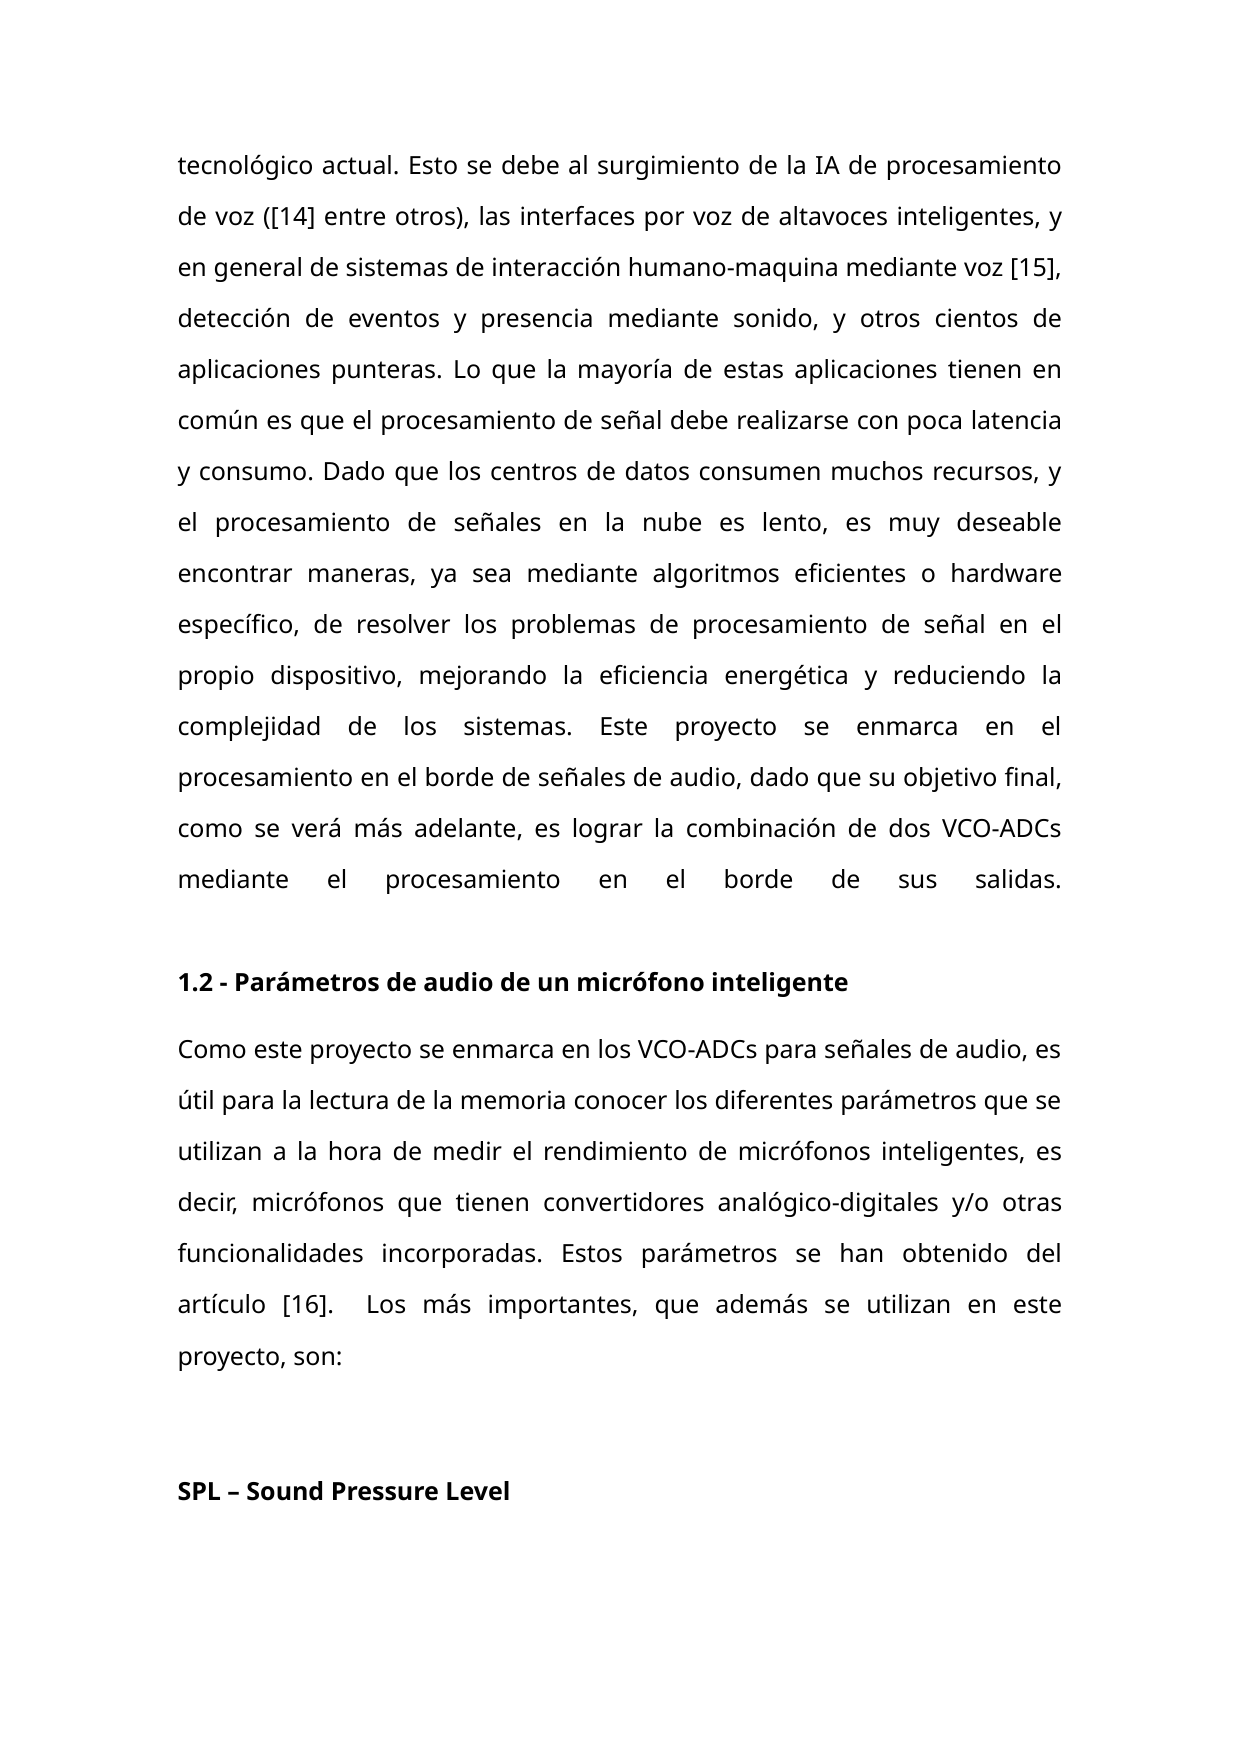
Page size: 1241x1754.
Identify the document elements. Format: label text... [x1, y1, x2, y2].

text Como este proyecto se enmarca en los VCO-ADCs para señales de audio, es útil para la lectura de la memoria conocer los diferentes parámetros que se utilizan a la hora de medir el rendimiento de micrófonos inteligentes, es decir, micrófonos que tienen convertidores analógico-digitales y/o otras funcionalidades incorporadas. Estos parámetros se han obtenido del artículo [16]. Los más importantes, que además se utilizan en este proyecto, son: [177, 1032, 1063, 1372]
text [177, 148, 1063, 998]
text SPL – Sound Pressure Level [177, 1474, 1063, 1508]
